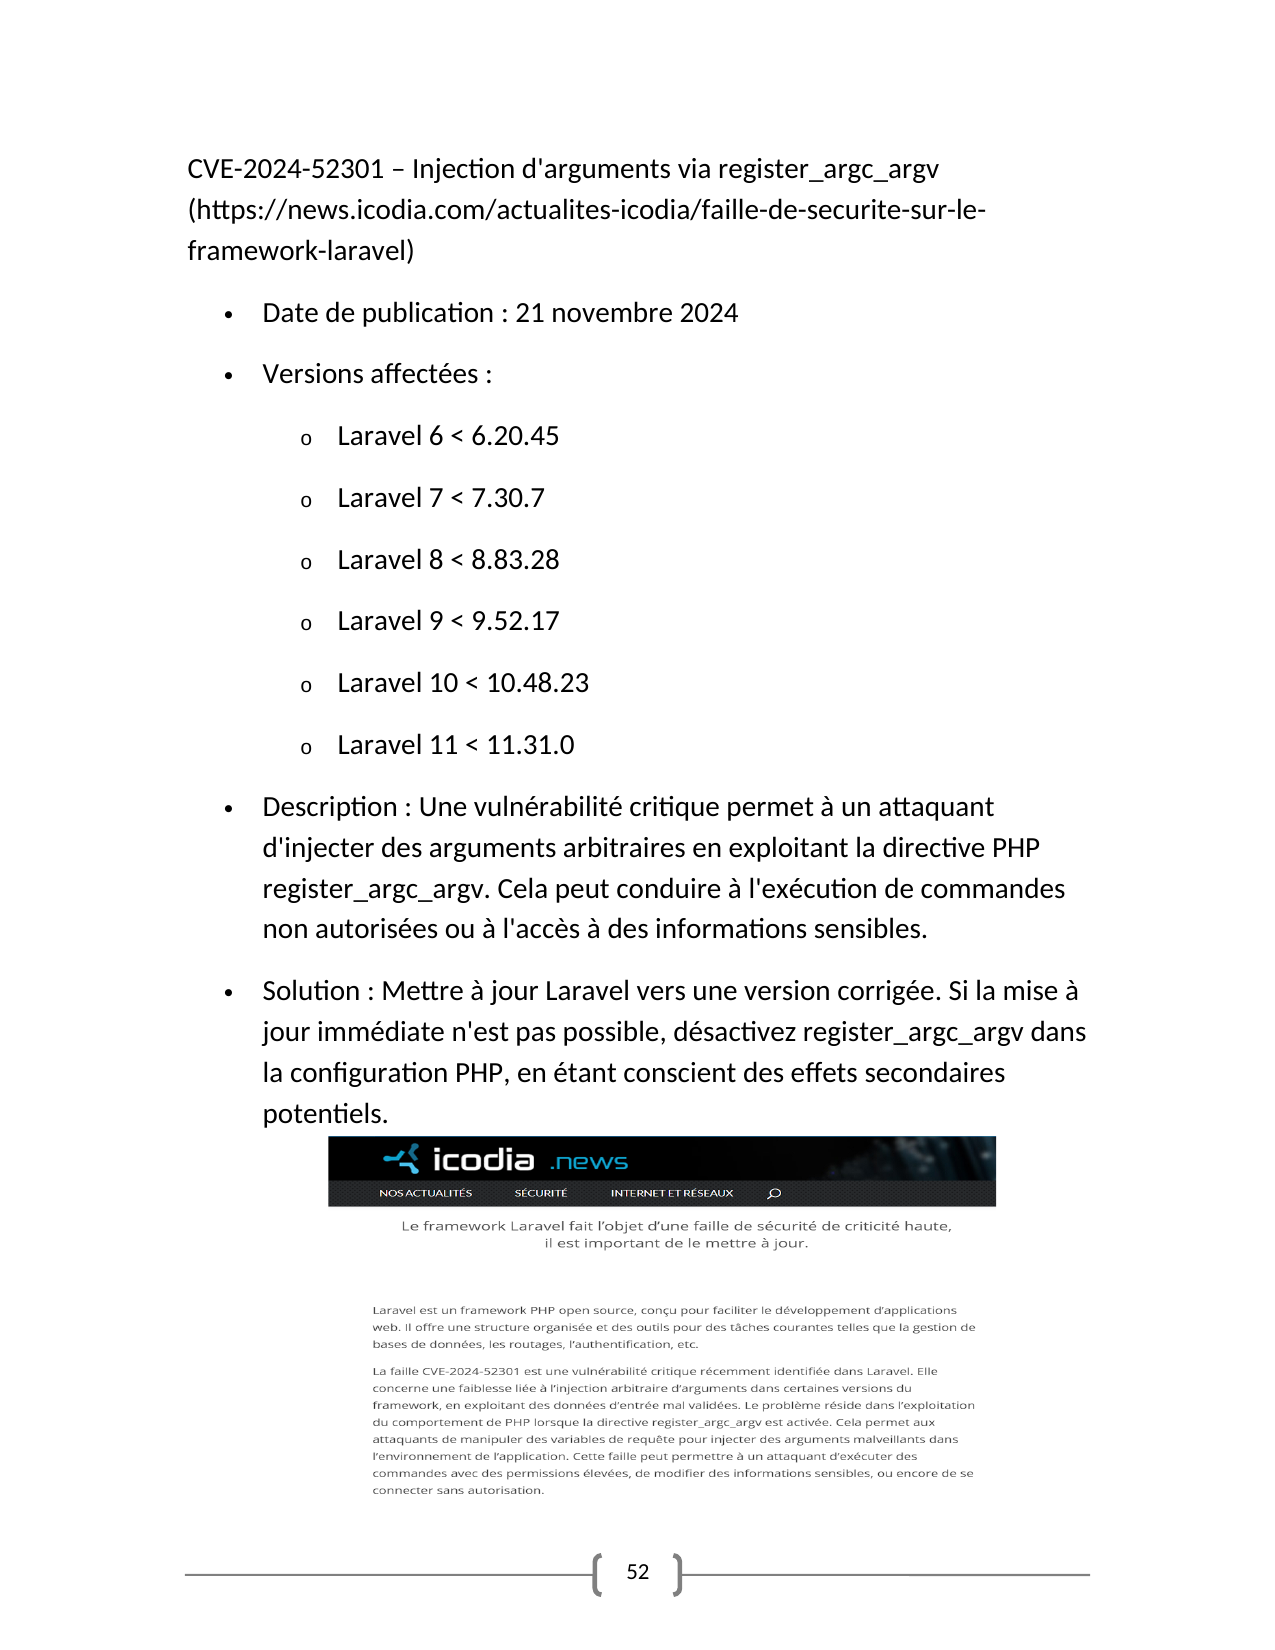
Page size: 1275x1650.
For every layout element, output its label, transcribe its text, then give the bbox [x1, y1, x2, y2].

list Solution : Mettre à jour Laravel vers une version corrigée. Si la mise à jour immédiate n'est pas possible, désactivez register_argc_argv dans la configuration PHP, en étant conscient des effets secondaires potentiels. [225, 972, 1087, 1131]
list Laravel 11 < 11.31.0 [300, 726, 1087, 762]
list Laravel 10 < 10.48.23 [300, 664, 1087, 700]
list Description : Une vulnérabilité critique permet à un attaquant d'injecter des arguments arbitraires en exploitant la directive PHP register_argc_argv. Cela peut conduire à l'exécution de commandes non autorisées ou à l'accès à des informations sensibles. [225, 788, 1087, 946]
list Laravel 6 < 6.20.45 [300, 417, 1087, 453]
picture [327, 1136, 996, 1497]
list Date de publication : 21 novembre 2024 [225, 294, 1087, 329]
list Laravel 7 < 7.30.7 [300, 479, 1087, 514]
list Laravel 9 < 9.52.17 [300, 602, 1087, 638]
list Versions affectées : [225, 355, 1087, 391]
text CVE-2024-52301 – Injection d'arguments via register_argc_argv (https://news.icodia.com/actualites-icodia/faille-de-securite-sur-le-framework-laravel) [187, 150, 1087, 267]
list Laravel 8 < 8.83.28 [300, 541, 1087, 576]
